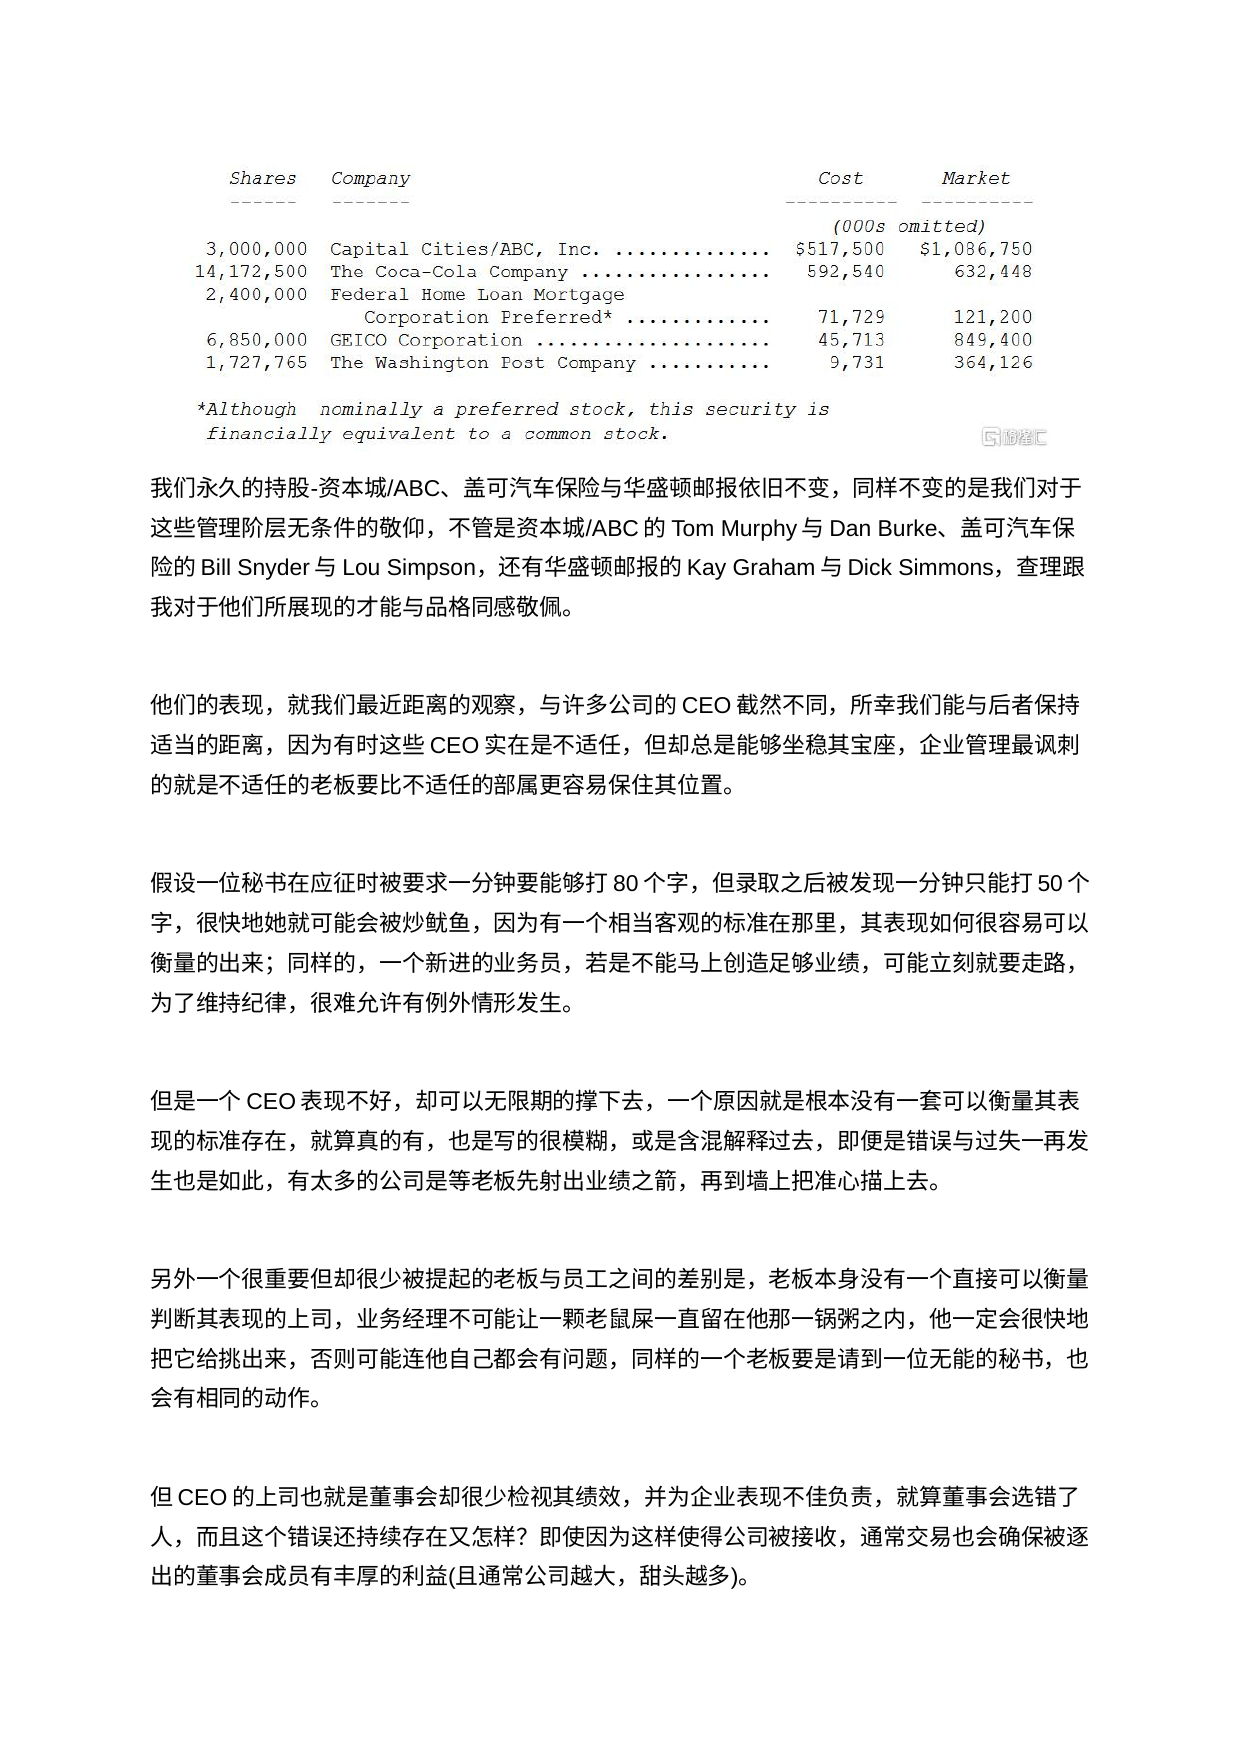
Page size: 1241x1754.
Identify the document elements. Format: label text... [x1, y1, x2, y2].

text 他们的表现，就我们最近距离的观察，与许多公司的CEO截然不同，所幸我们能与后者保持适当的距离，因为有时这些CEO实在是不适任，但却总是能够坐稳其宝座，企业管理最讽刺的就是不适任的老板要比不适任的部属更容易保住其位置。 [150, 687, 1090, 800]
text 另外一个很重要但却很少被提起的老板与员工之间的差别是，老板本身没有一个直接可以衡量判断其表现的上司，业务经理不可能让一颗老鼠屎一直留在他那一锅粥之内，他一定会很快地把它给挑出来，否则可能连他自己都会有问题，同样的一个老板要是请到一位无能的秘书，也会有相同的动作。 [150, 1261, 1090, 1413]
text 假设一位秘书在应征时被要求一分钟要能够打80个字，但录取之后被发现一分钟只能打50个字，很快地她就可能会被炒鱿鱼，因为有一个相当客观的标准在那里，其表现如何很容易可以衡量的出来；同样的，一个新进的业务员，若是不能马上创造足够业绩，可能立刻就要走路，为了维持纪律，很难允许有例外情形发生。 [150, 865, 1090, 1018]
picture [188, 150, 1052, 452]
text 我们永久的持股-资本城/ABC、盖可汽车保险与华盛顿邮报依旧不变，同样不变的是我们对于这些管理阶层无条件的敬仰，不管是资本城/ABC的Tom Murphy与Dan Burke、盖可汽车保险的Bill Snyder与Lou Simpson，还有华盛顿邮报的Kay Graham与Dick Simmons，查理跟我对于他们所展现的才能与品格同感敬佩。 [150, 469, 1090, 622]
text 但是一个CEO表现不好，却可以无限期的撑下去，一个原因就是根本没有一套可以衡量其表现的标准存在，就算真的有，也是写的很模糊，或是含混解释过去，即便是错误与过失一再发生也是如此，有太多的公司是等老板先射出业绩之箭，再到墙上把准心描上去。 [150, 1083, 1090, 1196]
text 但CEO的上司也就是董事会却很少检视其绩效，并为企业表现不佳负责，就算董事会选错了人，而且这个错误还持续存在又怎样？即使因为这样使得公司被接收，通常交易也会确保被逐出的董事会成员有丰厚的利益(且通常公司越大，甜头越多)。 [150, 1478, 1090, 1591]
